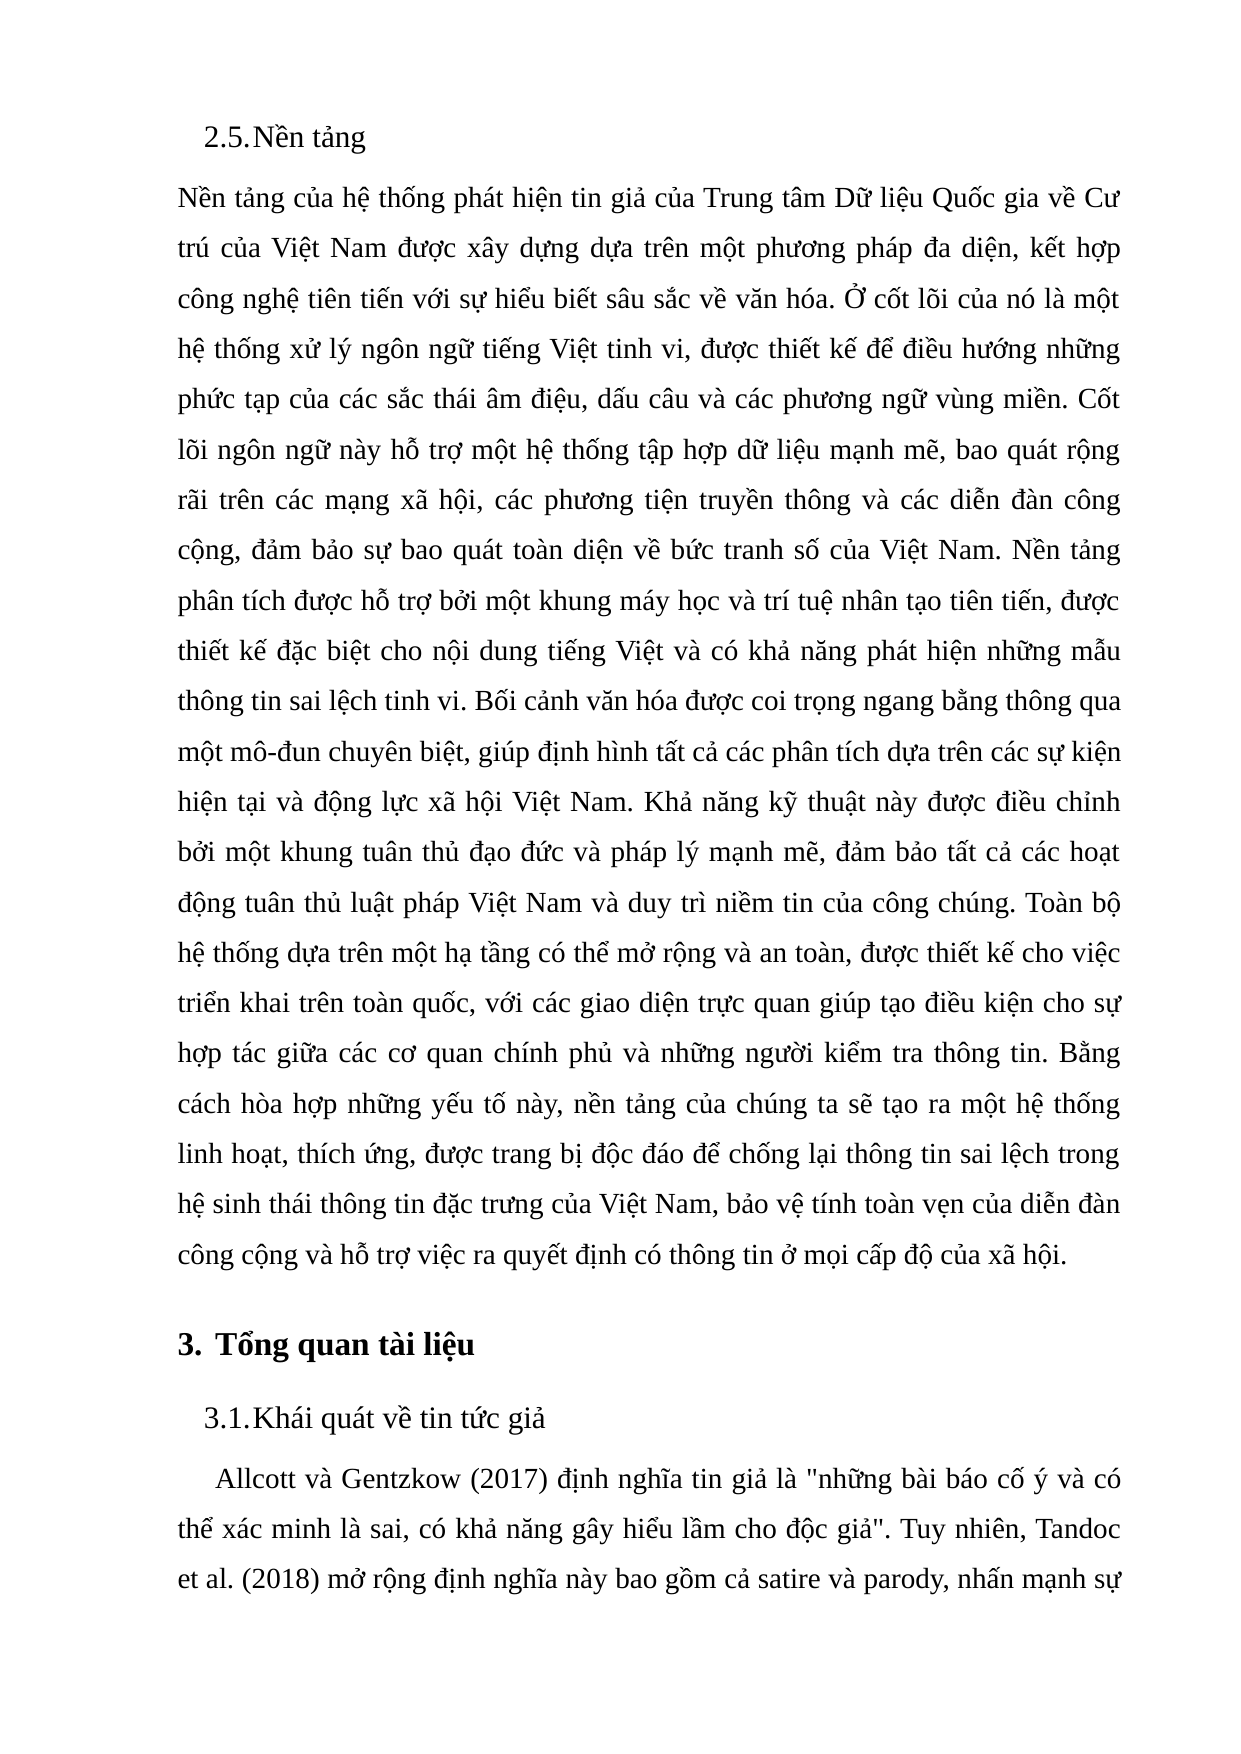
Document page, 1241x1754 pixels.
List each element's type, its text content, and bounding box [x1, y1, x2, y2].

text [177, 1461, 1122, 1595]
subtitle Khái quát về tin tức giả [204, 1399, 1107, 1435]
text Nền tảng của hệ thống phát hiện tin giả của Trung tâm Dữ liệu Quốc gia về Cư trú của Việt Nam được xây dựng dựa trên một phương pháp đa diện, kết hợp công nghệ tiên tiến với sự hiểu biết sâu sắc về văn hóa. Ở cốt lõi của nó là một hệ thống xử lý ngôn ngữ tiếng Việt tinh vi, được thiết kế để điều hướng những phức tạp của các sắc thái âm điệu, dấu câu và các phương ngữ vùng miền. Cốt lõi ngôn ngữ này hỗ trợ một hệ thống tập hợp dữ liệu mạnh mẽ, bao quát rộng rãi trên các mạng xã hội, các phương tiện truyền thông và các diễn đàn công cộng, đảm bảo sự bao quát toàn diện về bức tranh số của Việt Nam. Nền tảng phân tích được hỗ trợ bởi một khung máy học và trí tuệ nhân tạo tiên tiến, được thiết kế đặc biệt cho nội dung tiếng Việt và có khả năng phát hiện những mẫu thông tin sai lệch tinh vi. Bối cảnh văn hóa được coi trọng ngang bằng thông qua một mô-đun chuyên biệt, giúp định hình tất cả các phân tích dựa trên các sự kiện hiện tại và động lực xã hội Việt Nam. Khả năng kỹ thuật này được điều chỉnh bởi một khung tuân thủ đạo đức và pháp lý mạnh mẽ, đảm bảo tất cả các hoạt động tuân thủ luật pháp Việt Nam và duy trì niềm tin của công chúng. Toàn bộ hệ thống dựa trên một hạ tầng có thể mở rộng và an toàn, được thiết kế cho việc triển khai trên toàn quốc, với các giao diện trực quan giúp tạo điều kiện cho sự hợp tác giữa các cơ quan chính phủ và những người kiểm tra thông tin. Bằng cách hòa hợp những yếu tố này, nền tảng của chúng ta sẽ tạo ra một hệ thống linh hoạt, thích ứng, được trang bị độc đáo để chống lại thông tin sai lệch trong hệ sinh thái thông tin đặc trưng của Việt Nam, bảo vệ tính toàn vẹn của diễn đàn công cộng và hỗ trợ việc ra quyết định có thông tin ở mọi cấp độ của xã hội. [177, 180, 1122, 1270]
subtitle Nền tảng [204, 118, 1107, 154]
subtitle Tổng quan tài liệu [177, 1325, 1122, 1363]
